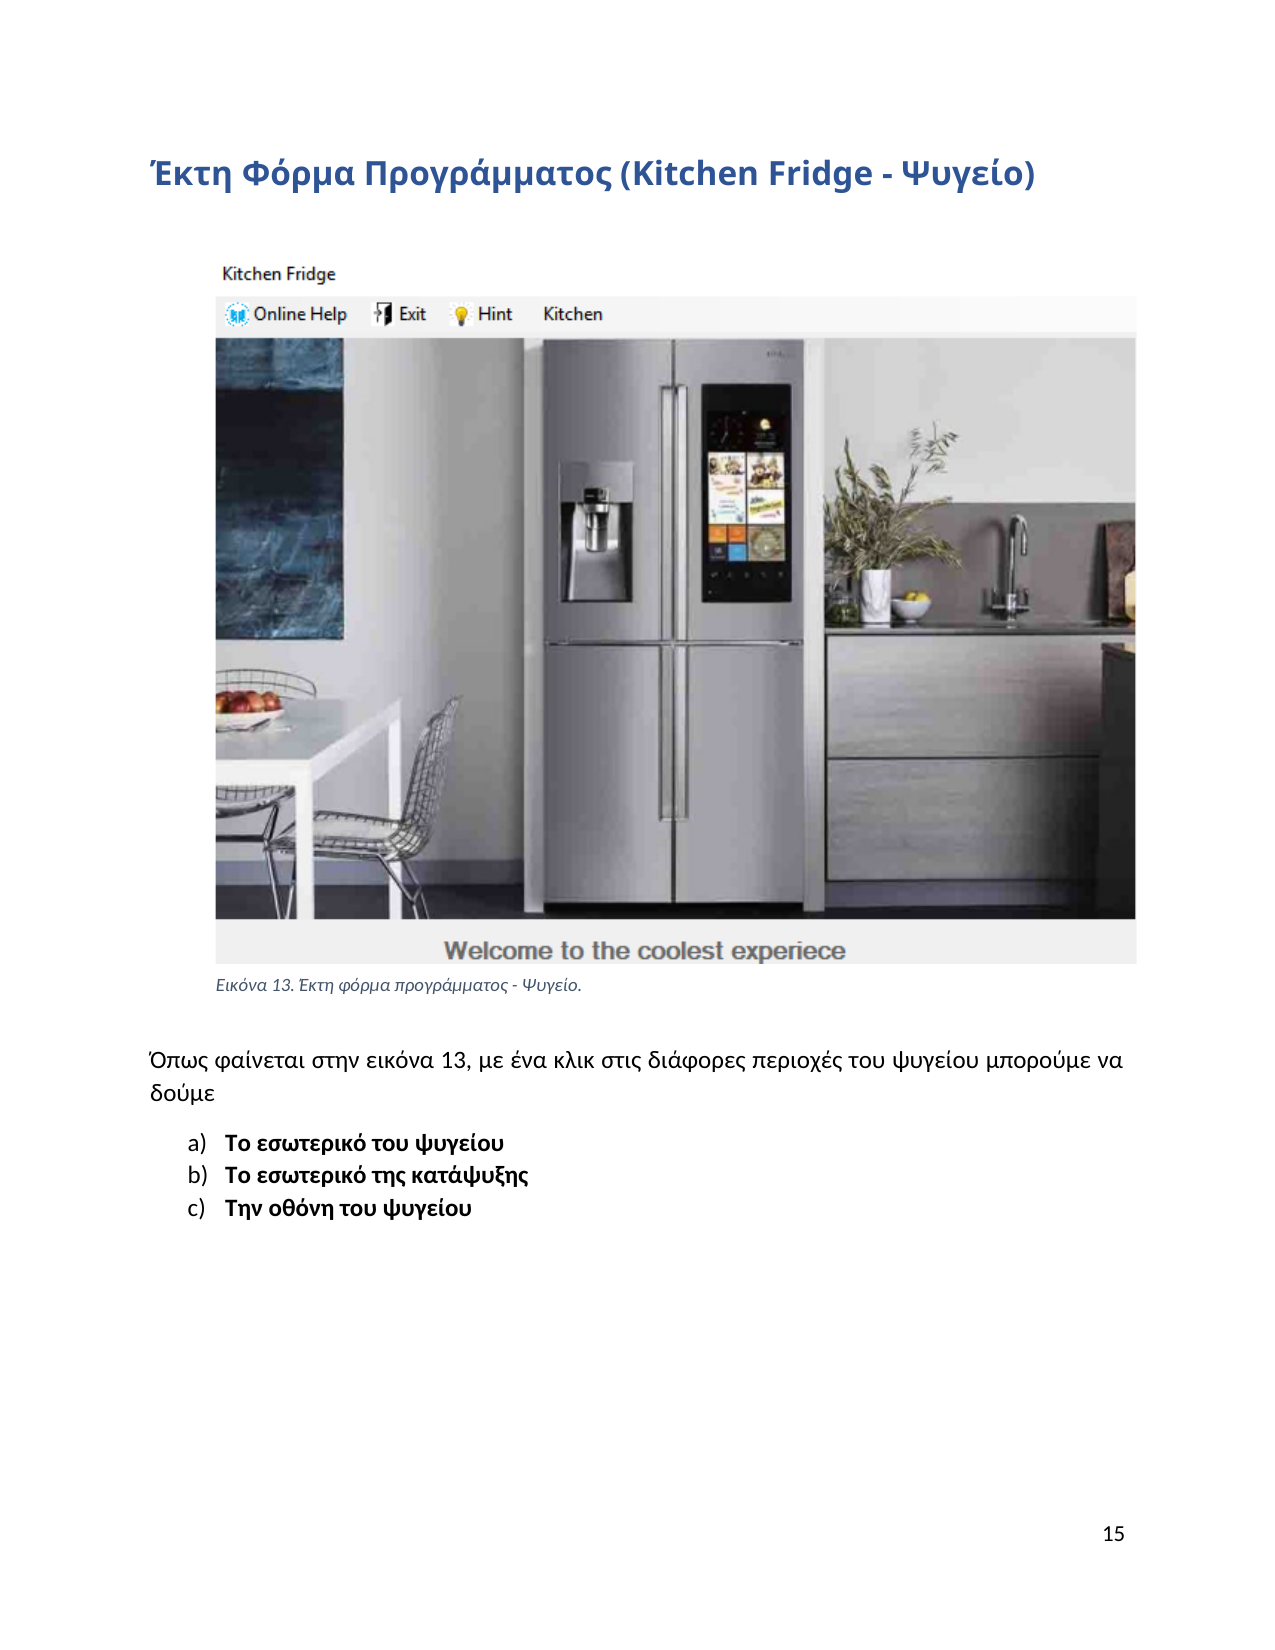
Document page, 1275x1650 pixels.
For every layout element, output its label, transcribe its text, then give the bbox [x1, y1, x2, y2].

list Το εσωτερικό της κατάψυξης [187, 1160, 1125, 1190]
list Την οθόνη του ψυγείου [187, 1193, 1125, 1223]
picture [215, 258, 1137, 964]
list Το εσωτερικό του ψυγείου [187, 1127, 1125, 1157]
subtitle Έκτη Φόρμα Προγράμματος (Kitchen Fridge - Ψυγείο) [150, 150, 1125, 195]
